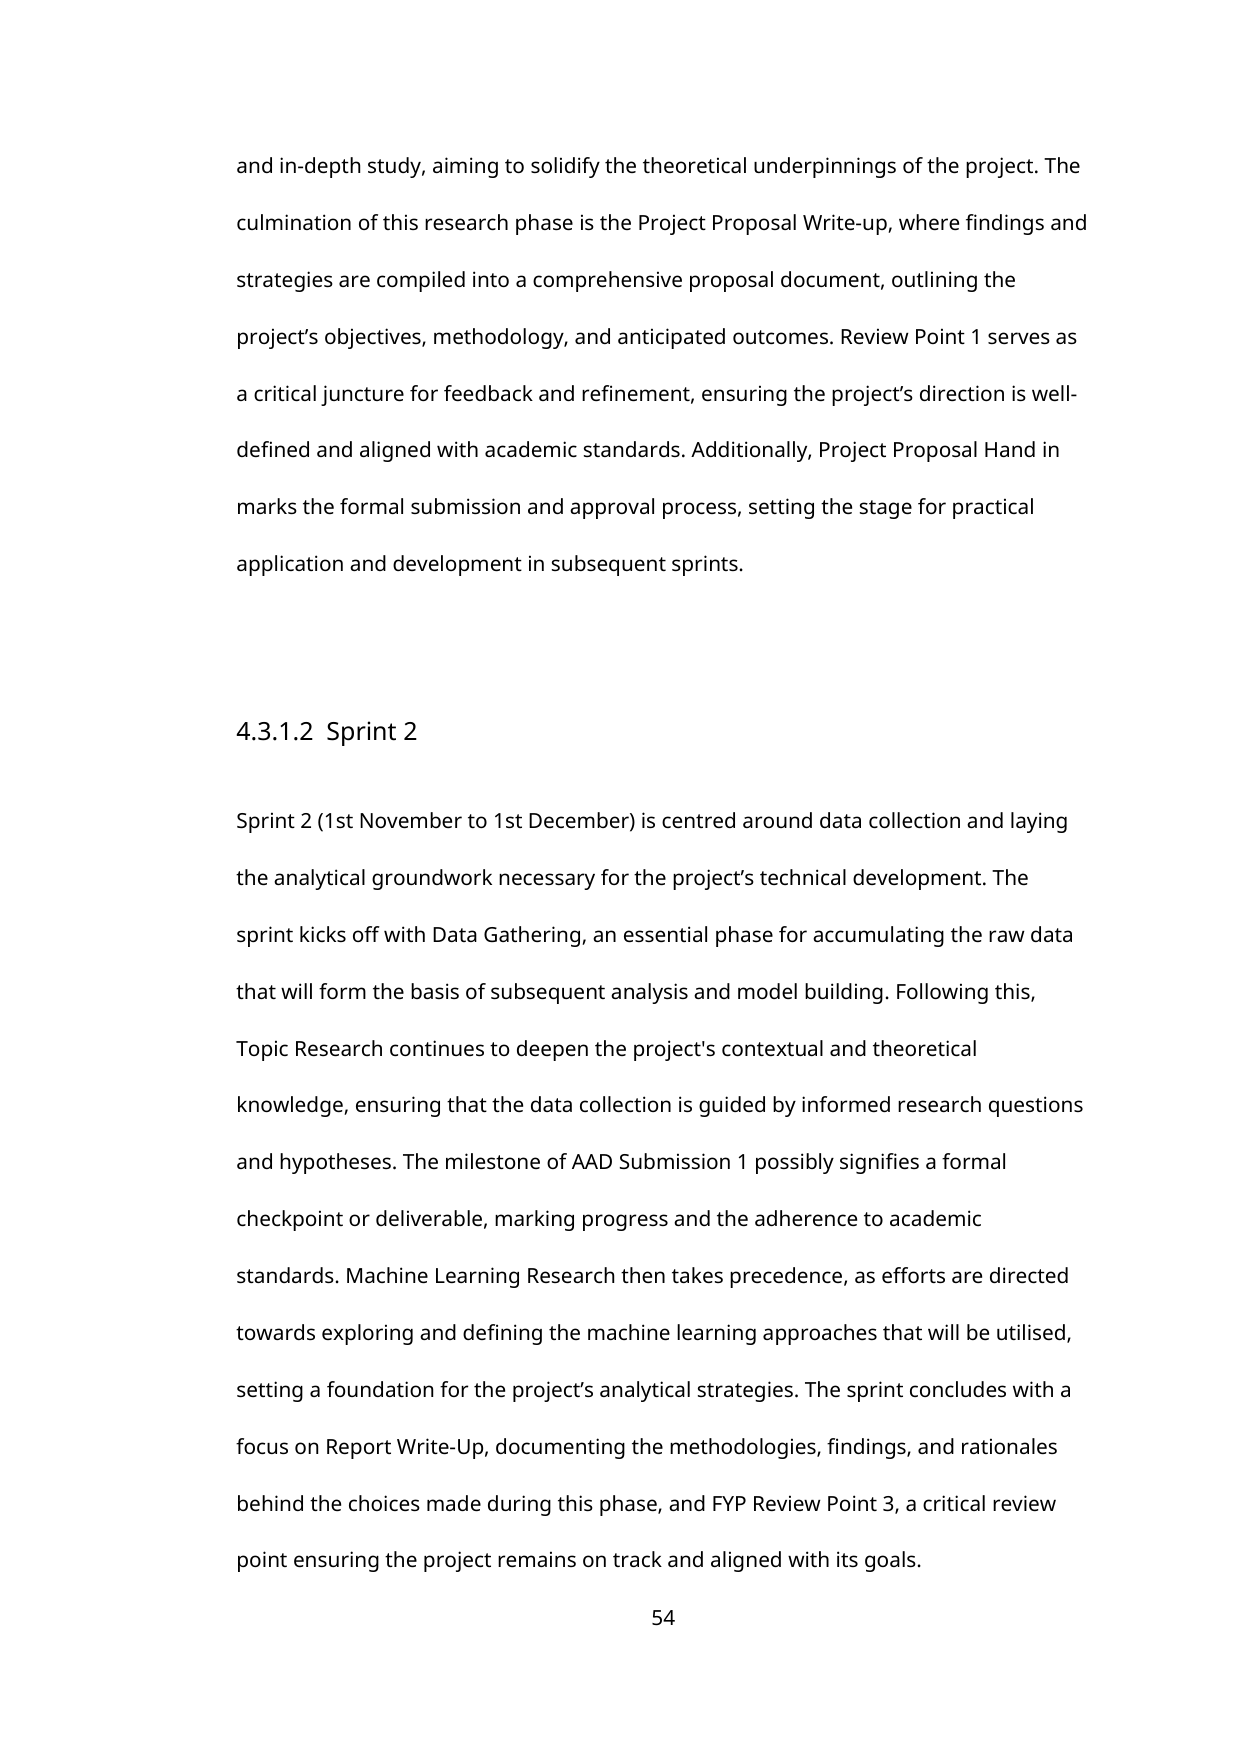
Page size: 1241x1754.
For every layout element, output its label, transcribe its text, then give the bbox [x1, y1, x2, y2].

text Sprint 2 (1st November to 1st December) is centred around data collection and laying the analytical groundwork necessary for the project’s technical development. The sprint kicks off with Data Gathering, an essential phase for accumulating the raw data that will form the basis of subsequent analysis and model building. Following this, Topic Research continues to deepen the project's contextual and theoretical knowledge, ensuring that the data collection is guided by informed research questions and hypotheses. The milestone of AAD Submission 1 possibly signifies a formal checkpoint or deliverable, marking progress and the adherence to academic standards. Machine Learning Research then takes precedence, as efforts are directed towards exploring and defining the machine learning approaches that will be utilised, setting a foundation for the project’s analytical strategies. The sprint concludes with a focus on Report Write-Up, documenting the methodologies, findings, and rationales behind the choices made during this phase, and FYP Review Point 3, a critical review point ensuring the project remains on track and aligned with its goals. [236, 806, 1090, 1574]
subtitle Sprint 2 [236, 713, 1090, 747]
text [236, 151, 1090, 578]
